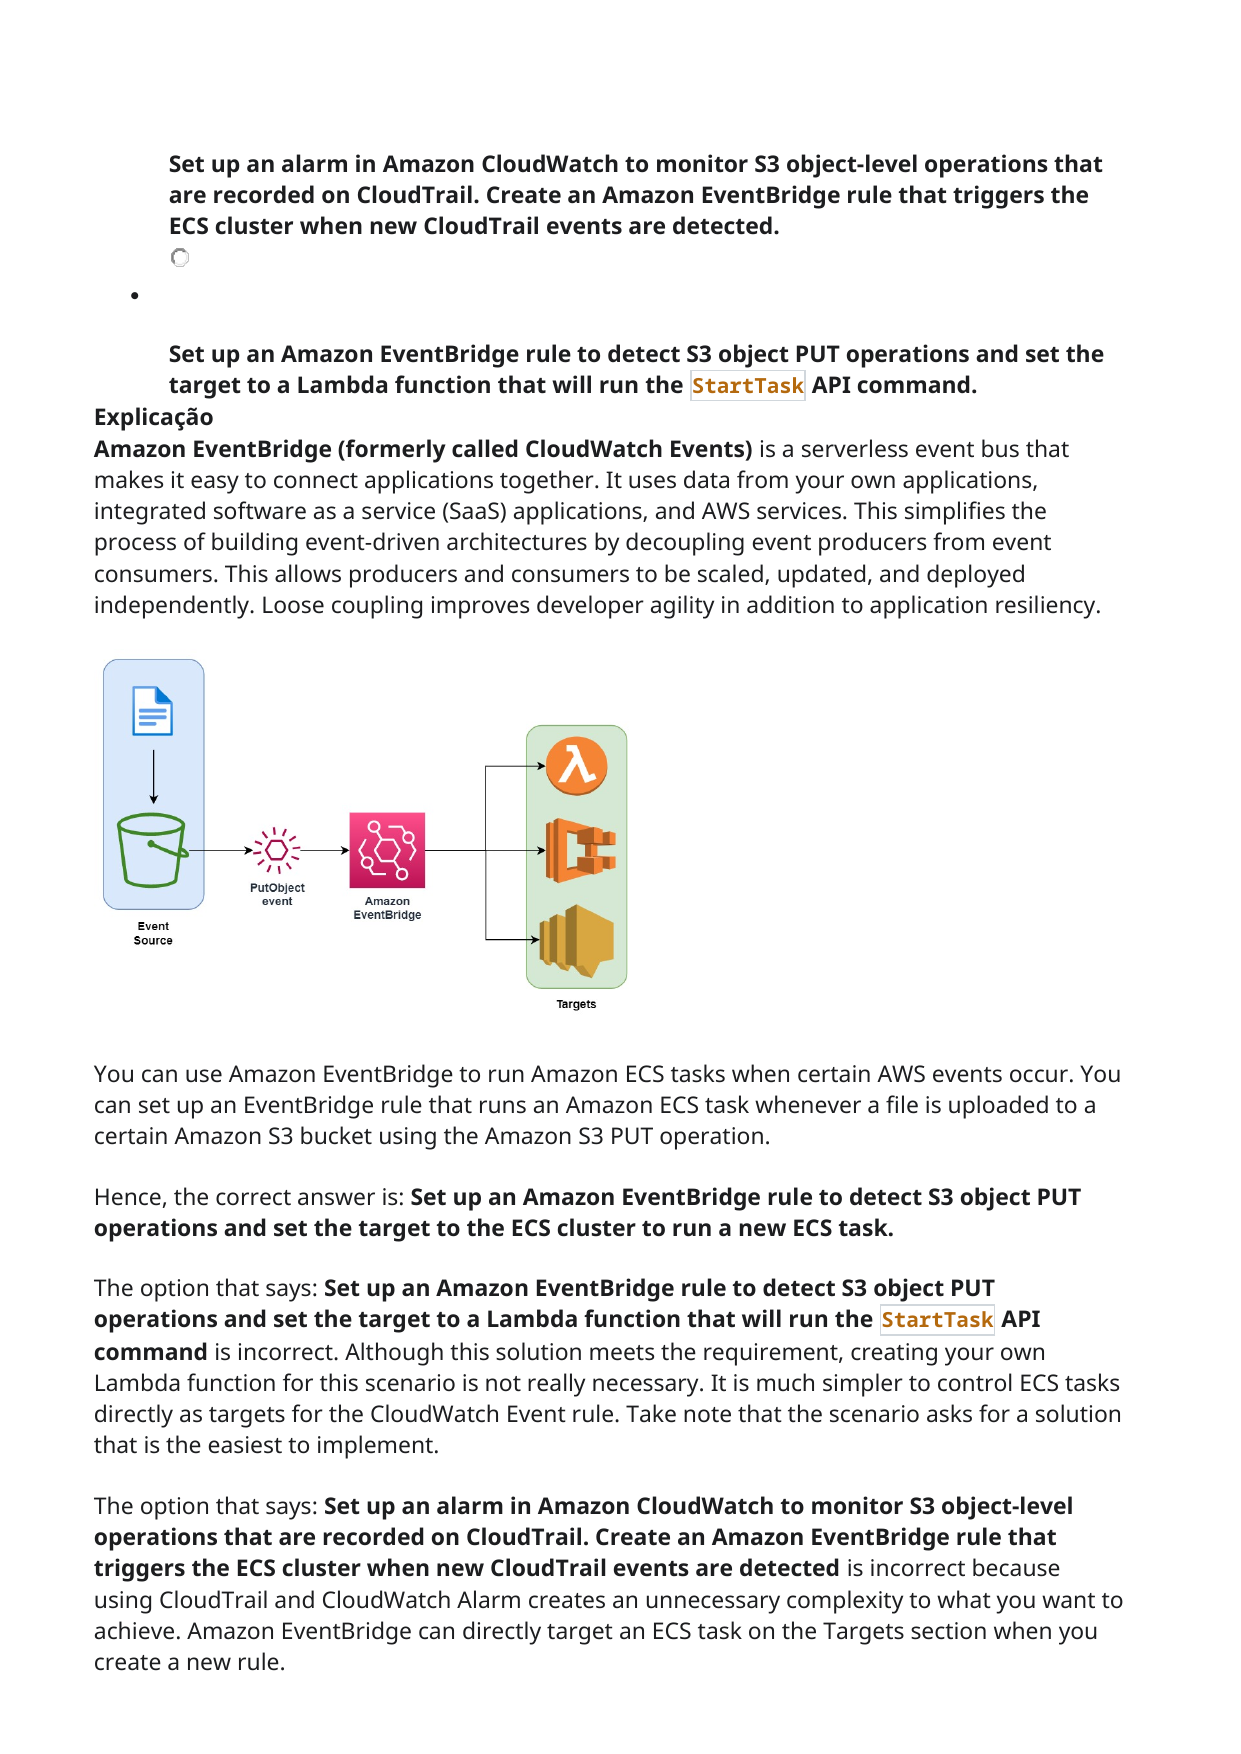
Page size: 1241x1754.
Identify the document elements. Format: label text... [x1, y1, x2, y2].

text Set up an alarm in Amazon CloudWatch to monitor S3 object-level operations that are recorded on CloudTrail. Create an Amazon EventBridge rule that triggers the ECS cluster when new CloudTrail events are detected. [169, 148, 1125, 241]
text The option that says: Set up an Amazon EventBridge rule to detect S3 object PUT operations and set the target to a Lambda function that will run the StartTask API command is incorrect. Although this solution meets the requirement, creating your own Lambda function for this scenario is not really necessary. It is much simpler to control ECS tasks directly as targets for the CloudWatch Event rule. Take note that the scenario asks for a solution that is the easiest to implement. [94, 1272, 1125, 1461]
picture [93, 649, 637, 1029]
text You can use Amazon EventBridge to run Amazon ECS tasks when certain AWS events occur. You can set up an EventBridge rule that runs an Amazon ECS task whenever a file is uploaded to a certain Amazon S3 bucket using the Amazon S3 PUT operation. [94, 1058, 1125, 1151]
text Set up an Amazon EventBridge rule to detect S3 object PUT operations and set the target to a Lambda function that will run the StartTask API command. [169, 338, 1125, 401]
text Amazon EventBridge (formerly called CloudWatch Events) is a serverless event bus that makes it easy to connect applications together. It uses data from your own applications, integrated software as a service (SaaS) applications, and AWS services. This simplifies the process of building event-driven architectures by decoupling event producers from event consumers. This allows producers and consumers to be scaled, updated, and deployed independently. Loose coupling improves developer agility in addition to application resiliency. [94, 433, 1125, 620]
text The option that says: Set up an alarm in Amazon CloudWatch to monitor S3 object-level operations that are recorded on CloudTrail. Create an Amazon EventBridge rule that triggers the ECS cluster when new CloudTrail events are detected is incorrect because using CloudTrail and CloudWatch Alarm creates an unnecessary complexity to what you want to achieve. Amazon EventBridge can directly target an ECS task on the Targets section when you create a new rule. [94, 1490, 1125, 1677]
text Explicação [94, 401, 1125, 433]
text Hence, the correct answer is: Set up an Amazon EventBridge rule to detect S3 object PUT operations and set the target to the ECS cluster to run a new ECS task. [94, 1181, 1125, 1243]
